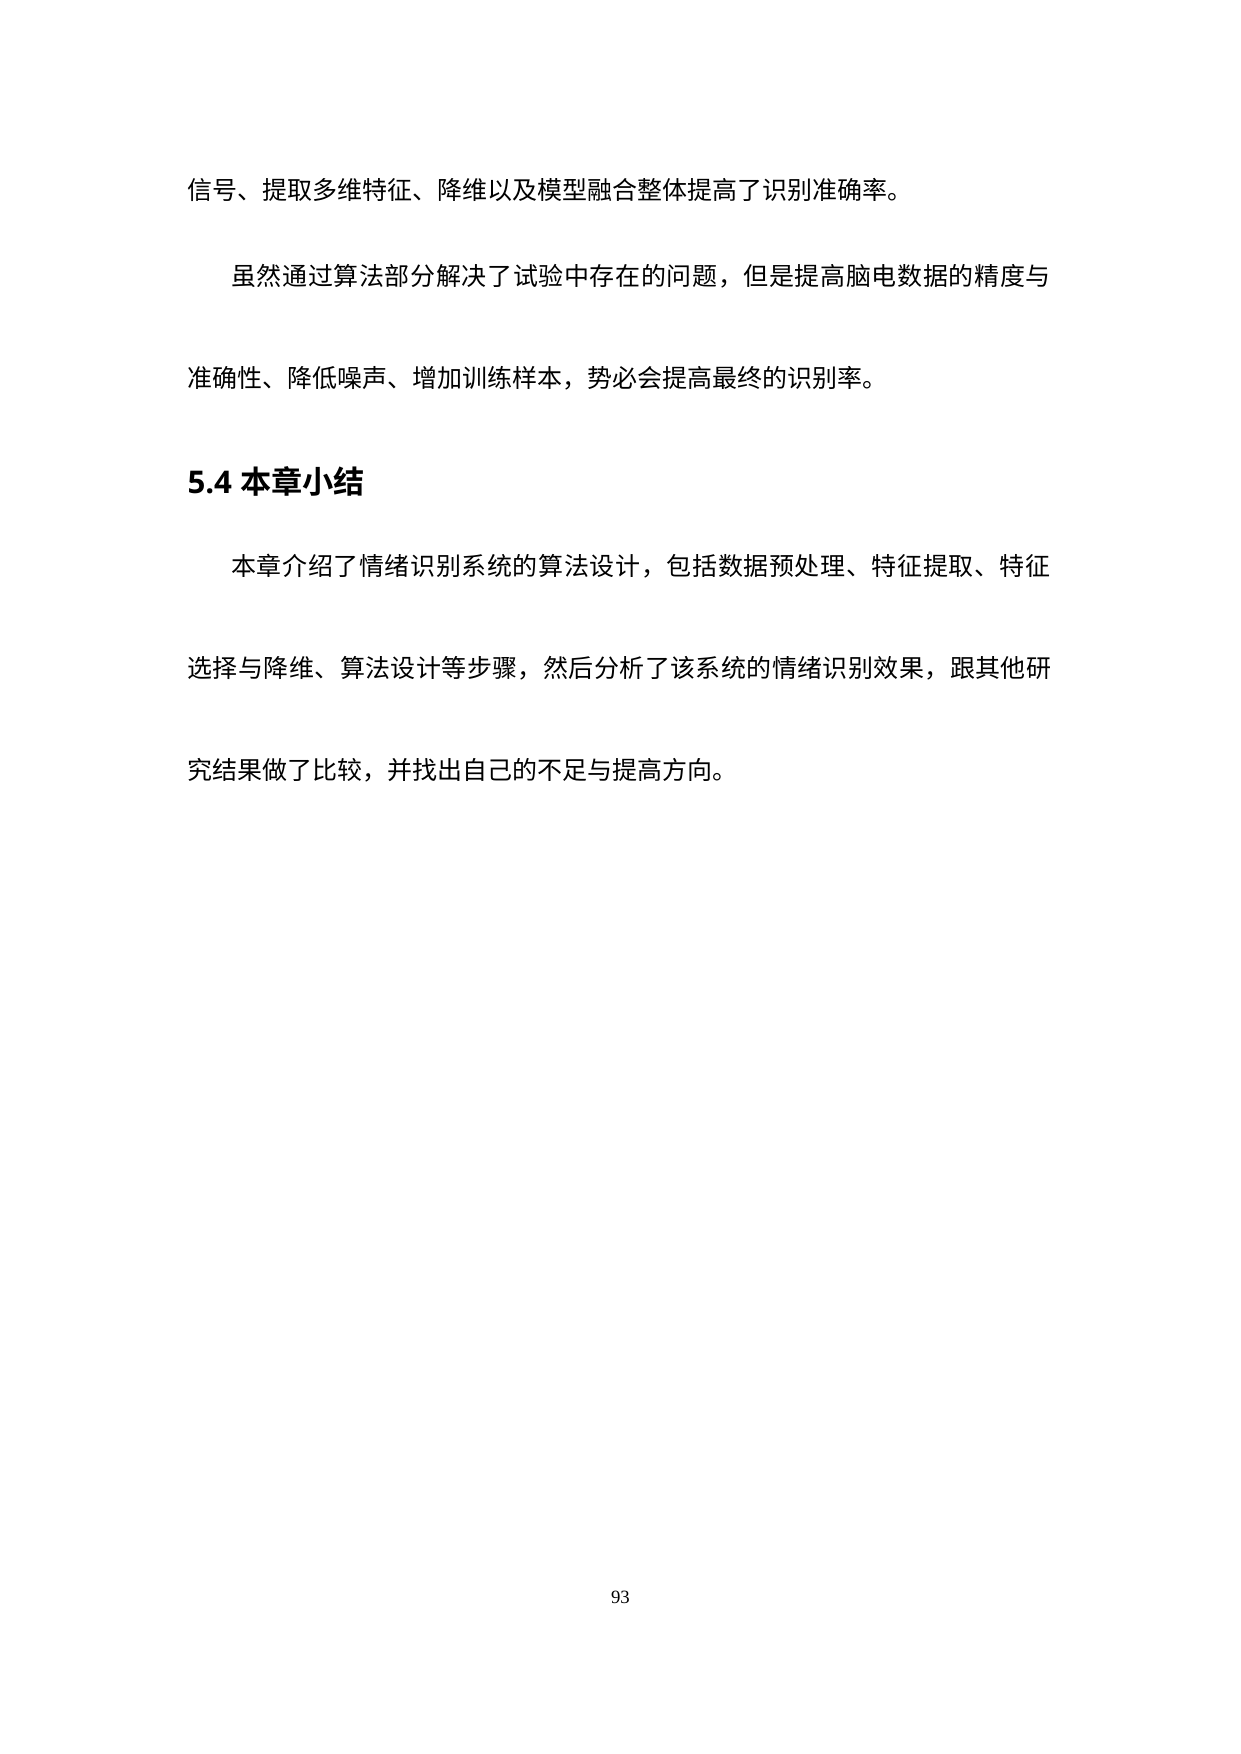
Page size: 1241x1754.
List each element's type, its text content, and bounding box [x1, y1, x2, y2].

text 本章介绍了情绪识别系统的算法设计，包括数据预处理、特征提取、特征选择与降维、算法设计等步骤，然后分析了该系统的情绪识别效果，跟其他研究结果做了比较，并找出自己的不足与提高方向。 [187, 531, 1053, 802]
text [187, 155, 1053, 223]
text 虽然通过算法部分解决了试验中存在的问题，但是提高脑电数据的精度与准确性、降低噪声、增加训练样本，势必会提高最终的识别率。 [187, 241, 1053, 411]
subtitle 5.4 本章小结 [187, 446, 1053, 514]
